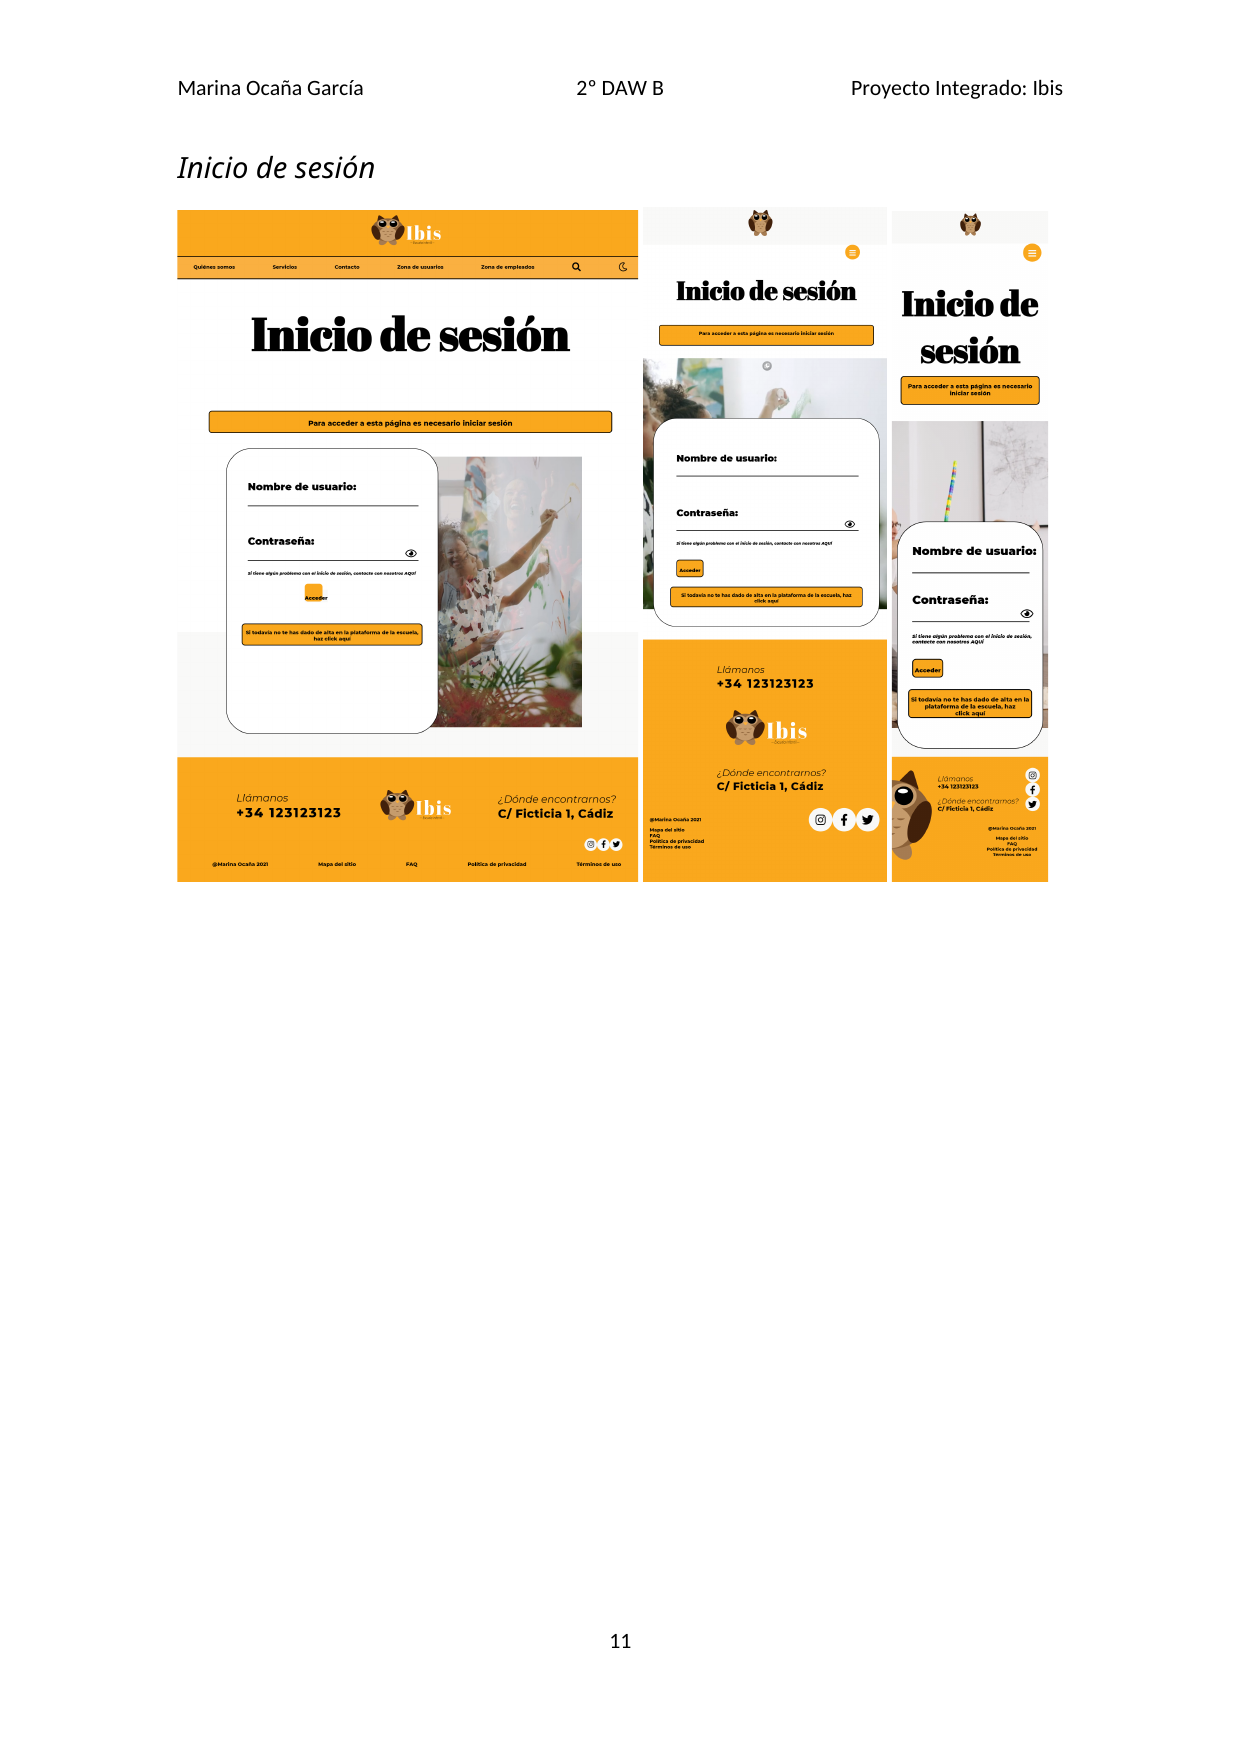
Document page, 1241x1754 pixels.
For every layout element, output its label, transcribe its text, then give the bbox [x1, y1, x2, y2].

picture [891, 211, 1049, 882]
picture [643, 207, 887, 882]
picture [177, 210, 639, 882]
subtitle Inicio de sesión [177, 148, 1063, 187]
